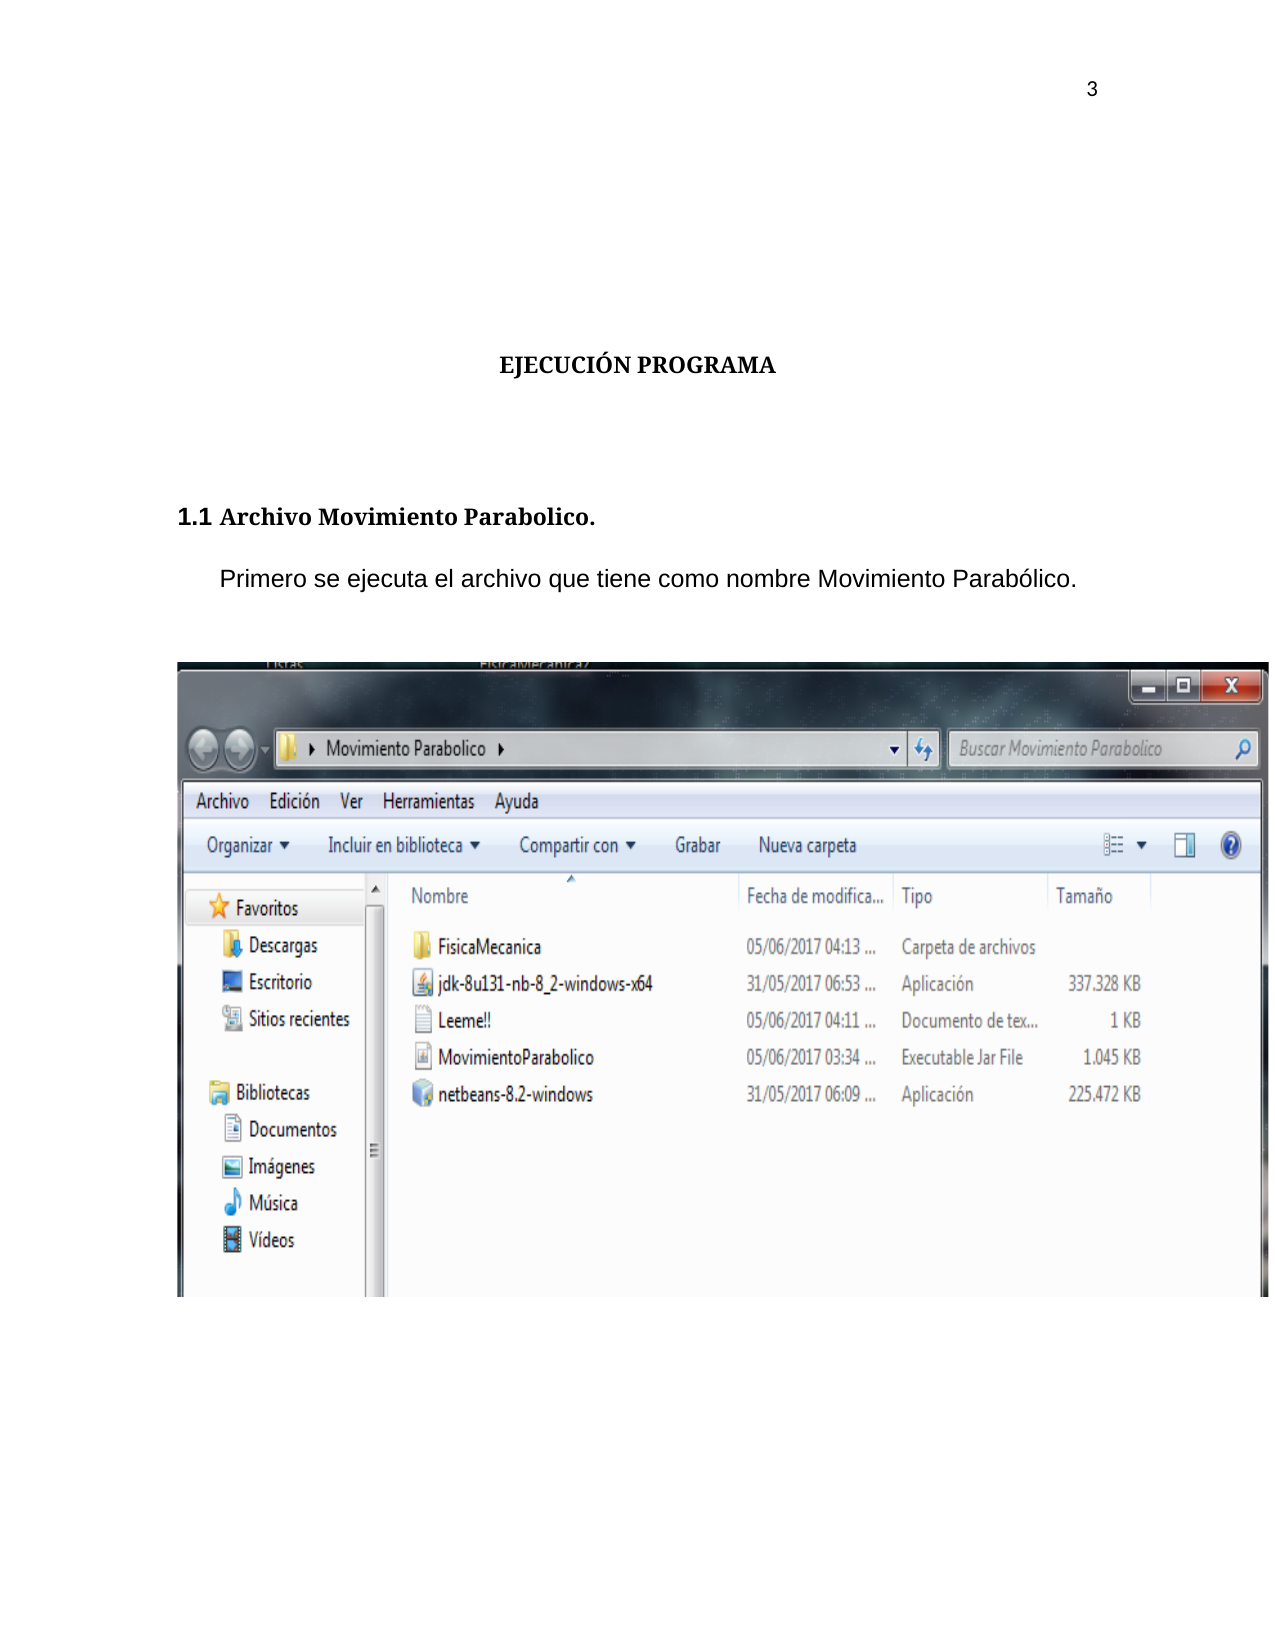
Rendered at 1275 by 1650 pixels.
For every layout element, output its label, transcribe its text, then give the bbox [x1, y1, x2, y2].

list Archivo Movimiento Parabolico. [177, 501, 1098, 532]
picture [177, 662, 1269, 1297]
text EJECUCIÓN PROGRAMA [177, 349, 1098, 381]
list Primero se ejecuta el archivo que tiene como nombre Movimiento Parabólico. [219, 564, 1098, 593]
